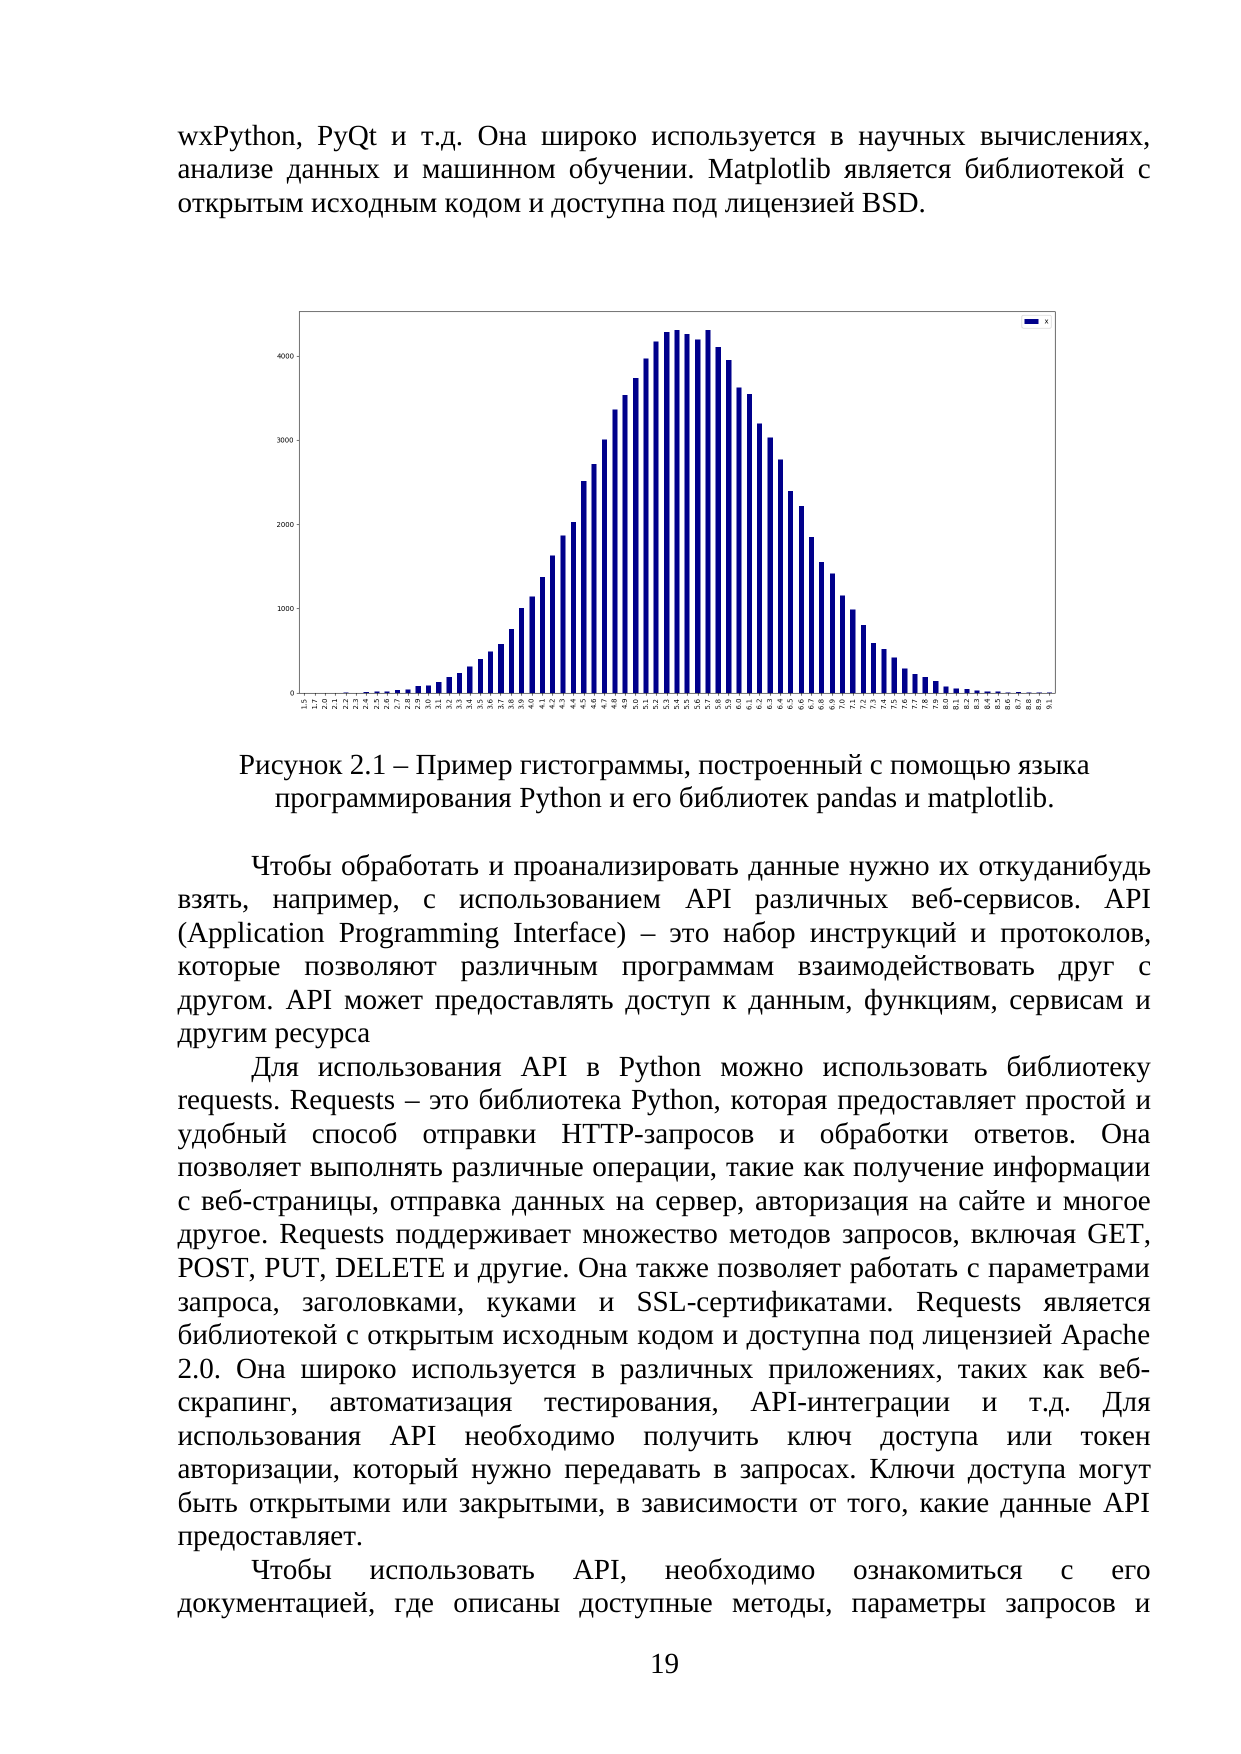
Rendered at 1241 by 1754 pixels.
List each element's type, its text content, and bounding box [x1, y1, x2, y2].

text Для использования API в Python можно использовать библиотеку requests. Requests – это библиотека Python, которая предоставляет простой и удобный способ отправки HTTP-запросов и обработки ответов. Она позволяет выполнять различные операции, такие как получение информации с веб-страницы, отправка данных на сервер, авторизация на сайте и многое другое. Requests поддерживает множество методов запросов, включая GET, POST, PUT, DELETE и другие. Она также позволяет работать с параметрами запроса, заголовками, куками и SSL-сертификатами. Requests является библиотекой с открытым исходным кодом и доступна под лицензией Apache 2.0. Она широко используется в различных приложениях, таких как веб-скрапинг, автоматизация тестирования, API-интеграции и т.д. Для использования API необходимо получить ключ доступа или токен авторизации, который нужно передавать в запросах. Ключи доступа могут быть открытыми или закрытыми, в зависимости от того, какие данные API предоставляет. [177, 1049, 1152, 1552]
text Рисунок 2.1 – Пример гистограммы, построенный с помощью языка программирования Python и его библиотек pandas и matplotlib. [177, 747, 1152, 814]
text Чтобы обработать и проанализировать данные нужно их откуданибудь взять, например, с использованием API различных веб-сервисов. API (Application Programming Interface) – это набор инструкций и протоколов, которые позволяют различным программам взаимодействовать друг с другом. API может предоставлять доступ к данным, функциям, сервисам и другим ресурса [177, 848, 1152, 1049]
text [177, 1552, 1152, 1619]
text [177, 118, 1152, 219]
picture [177, 252, 1152, 747]
